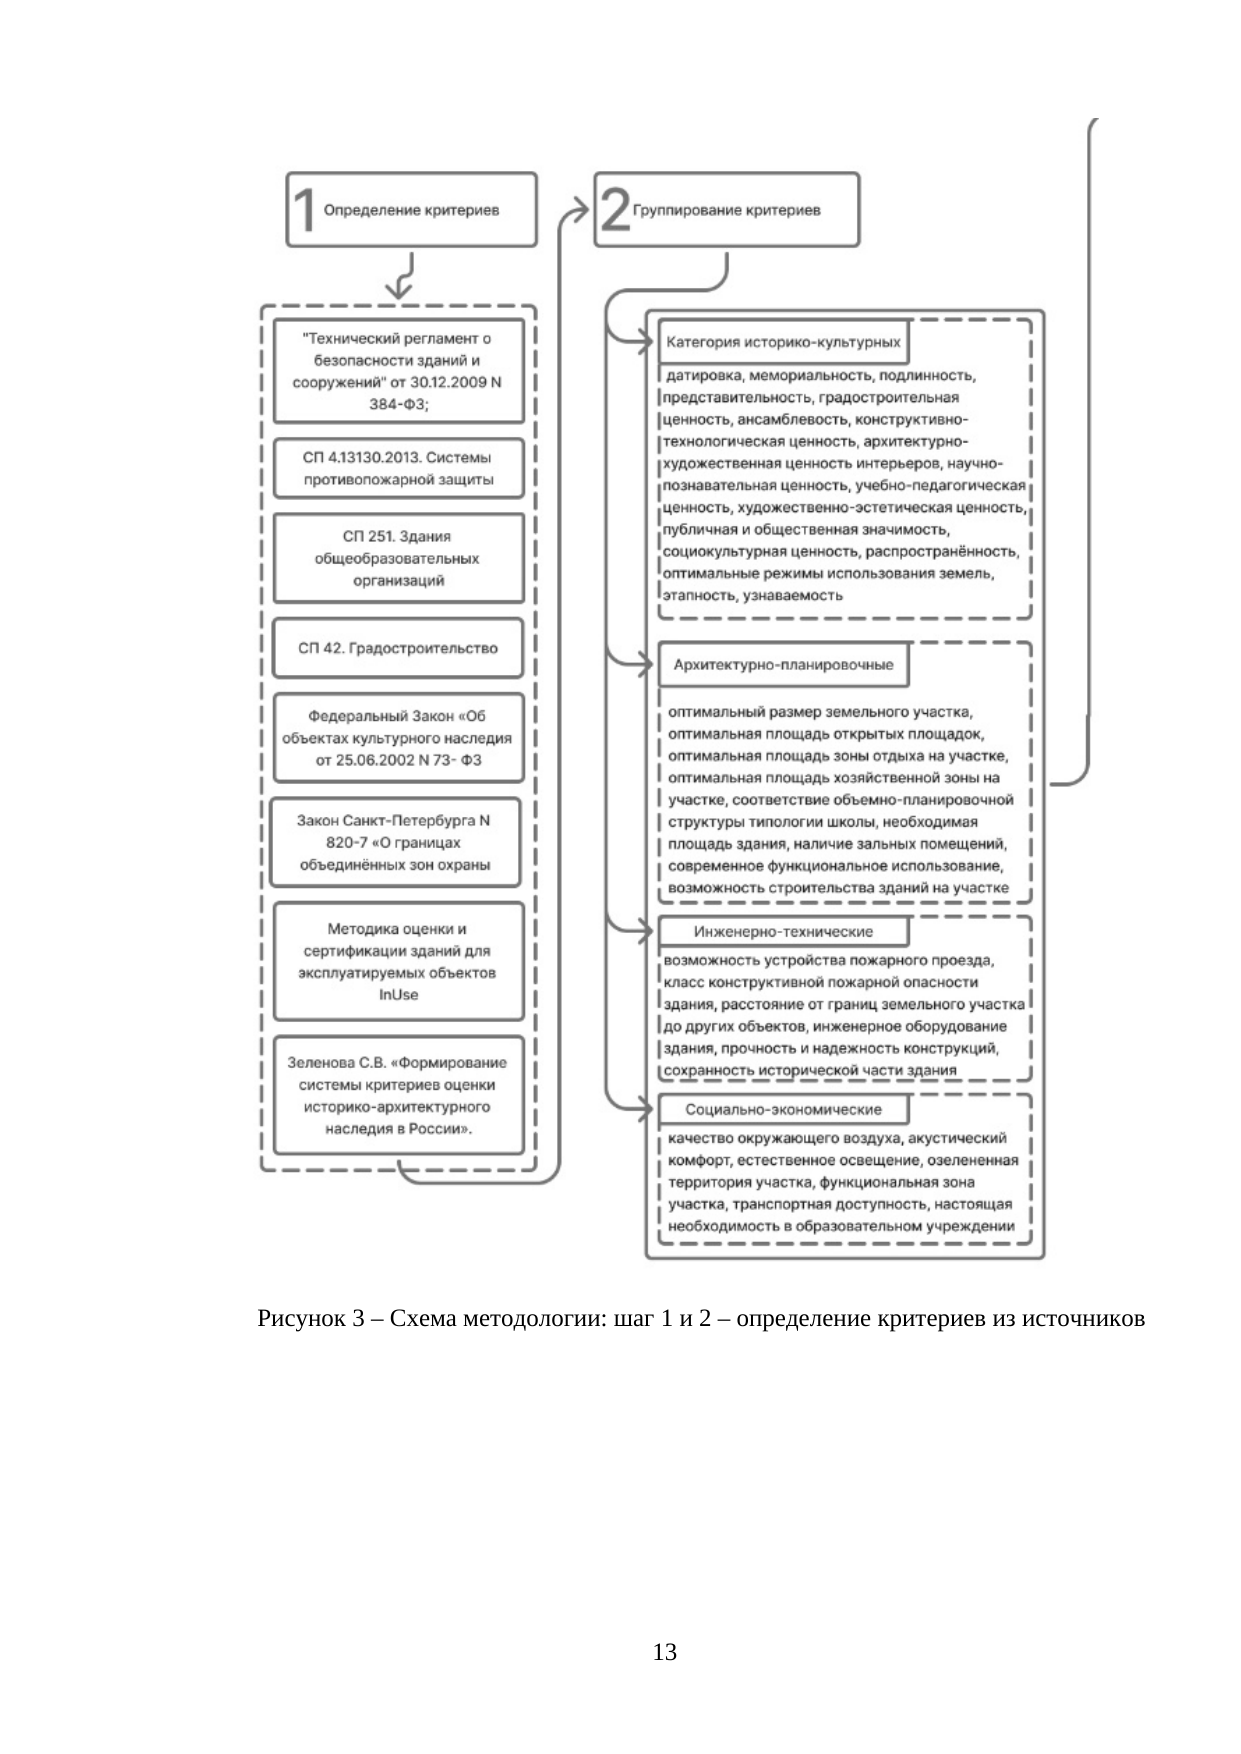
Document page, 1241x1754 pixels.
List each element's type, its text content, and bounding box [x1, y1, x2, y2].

picture [230, 118, 1099, 1289]
text Рисунок 3 – Схема методологии: шаг 1 и 2 – определение критериев из источников [177, 1303, 1152, 1332]
